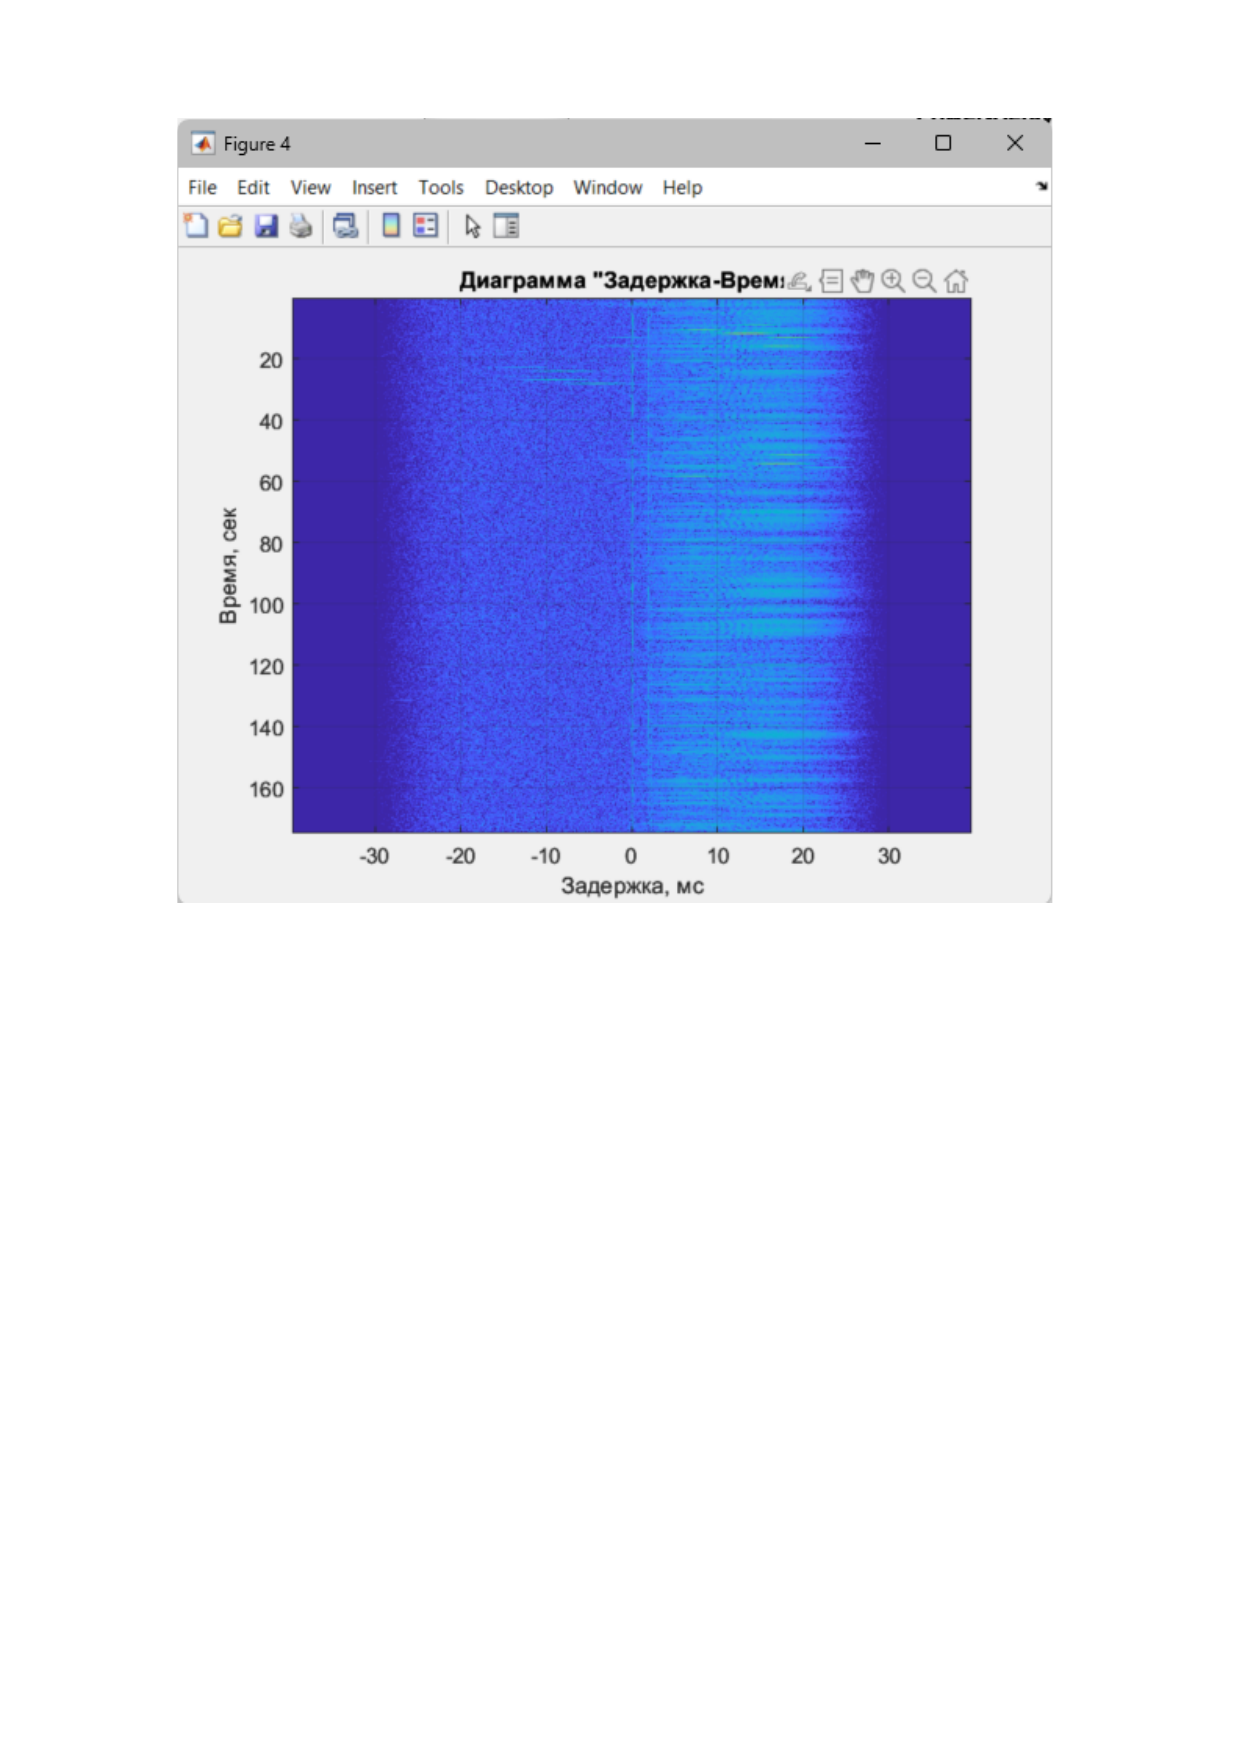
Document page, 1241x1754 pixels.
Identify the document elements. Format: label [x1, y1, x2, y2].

picture [177, 118, 1053, 903]
